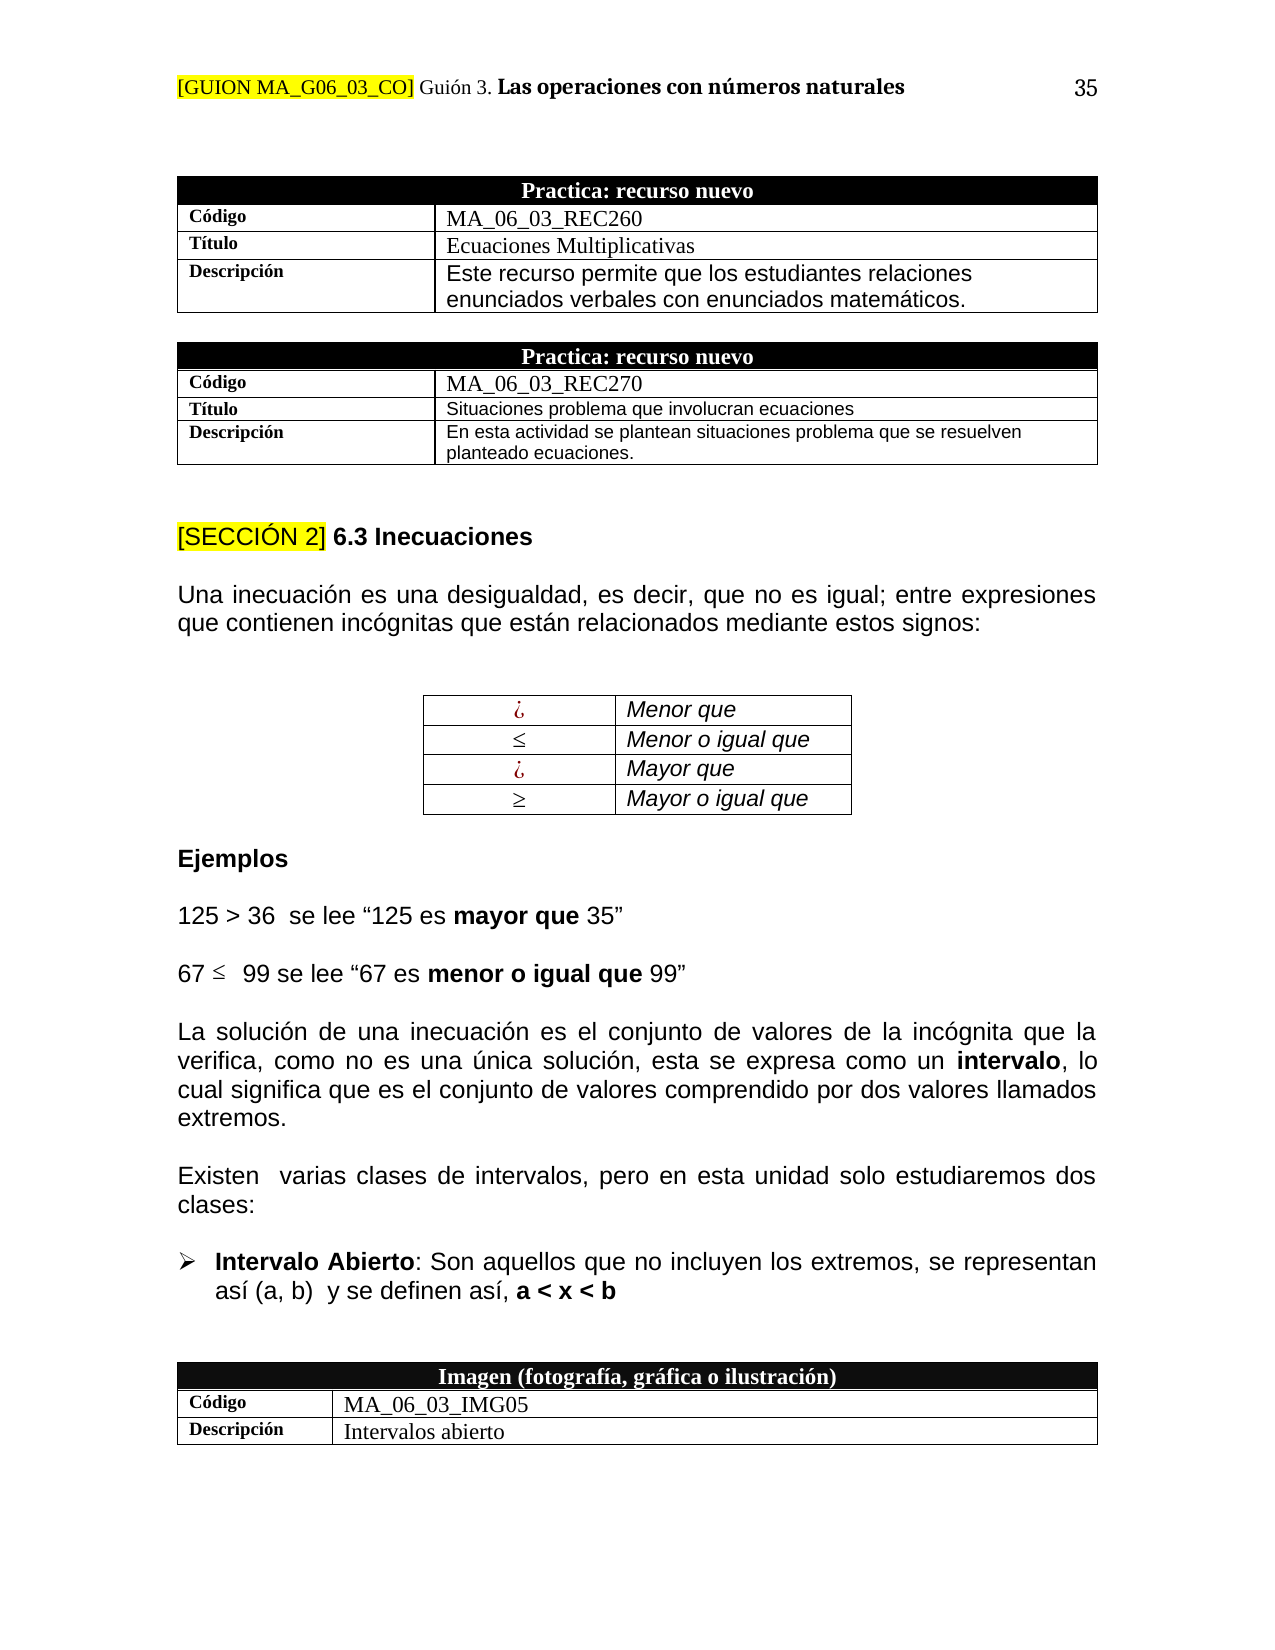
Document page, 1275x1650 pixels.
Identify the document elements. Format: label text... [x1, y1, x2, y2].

text Existen varias clases de intervalos, pero en esta unidad solo estudiaremos dos clases: [177, 1161, 1098, 1218]
table_cell Mayor que [616, 755, 851, 784]
table_cell MA_06_03_REC270 [436, 371, 1097, 397]
table_cell MA_06_03_IMG05 [333, 1391, 1097, 1417]
table_header [424, 696, 615, 724]
table_cell En esta actividad se plantean situaciones problema que se resuelven planteado ecuaciones. [436, 421, 1097, 464]
table_cell Título [178, 398, 434, 419]
text Ejemplos [177, 844, 1098, 872]
table_cell [424, 785, 615, 814]
table_header Imagen (fotografía, gráfica o ilustración) [178, 1363, 1097, 1389]
table_header Menor que [616, 696, 851, 724]
table_cell Este recurso permite que los estudiantes relaciones enunciados verbales con enunciados matemáticos. [436, 260, 1097, 312]
table_cell Intervalos abierto [333, 1418, 1097, 1444]
table_header Practica: recurso nuevo [178, 178, 1097, 204]
table_cell Descripción [178, 260, 434, 312]
table_cell Título [178, 232, 434, 258]
text 67 99 se lee “67 es menor o igual que 99” [177, 959, 1098, 988]
table_cell Código [178, 1391, 332, 1417]
table_cell Situaciones problema que involucran ecuaciones [436, 398, 1097, 419]
table_cell [424, 755, 615, 784]
table_cell Mayor o igual que [616, 785, 851, 814]
table_cell Código [178, 371, 434, 397]
table_cell Menor o igual que [616, 726, 851, 754]
table_cell Código [178, 205, 434, 231]
table_cell Descripción [178, 1418, 332, 1444]
text 125 > 36 se lee “125 es mayor que 35” [177, 901, 1098, 930]
table_cell MA_06_03_REC260 [436, 205, 1097, 231]
text La solución de una inecuación es el conjunto de valores de la incógnita que la verifica, como no es una única solución, esta se expresa como un intervalo, lo cual significa que es el conjunto de valores comprendido por dos valores llamados extremos. [177, 1017, 1098, 1132]
text Una inecuación es una desigualdad, es decir, que no es igual; entre expresiones que contienen incógnitas que están relacionados mediante estos signos: [177, 580, 1098, 637]
list Intervalo Abierto: Son aquellos que no incluyen los extremos, se representan así (a, b) y se definen así, a < x < b [177, 1247, 1098, 1305]
text [SECCIÓN 2] 6.3 Inecuaciones [326, 522, 1098, 551]
table_header Practica: recurso nuevo [178, 343, 1097, 369]
table_cell [424, 726, 615, 754]
table_cell Descripción [178, 421, 434, 464]
table_cell Ecuaciones Multiplicativas [436, 232, 1097, 258]
